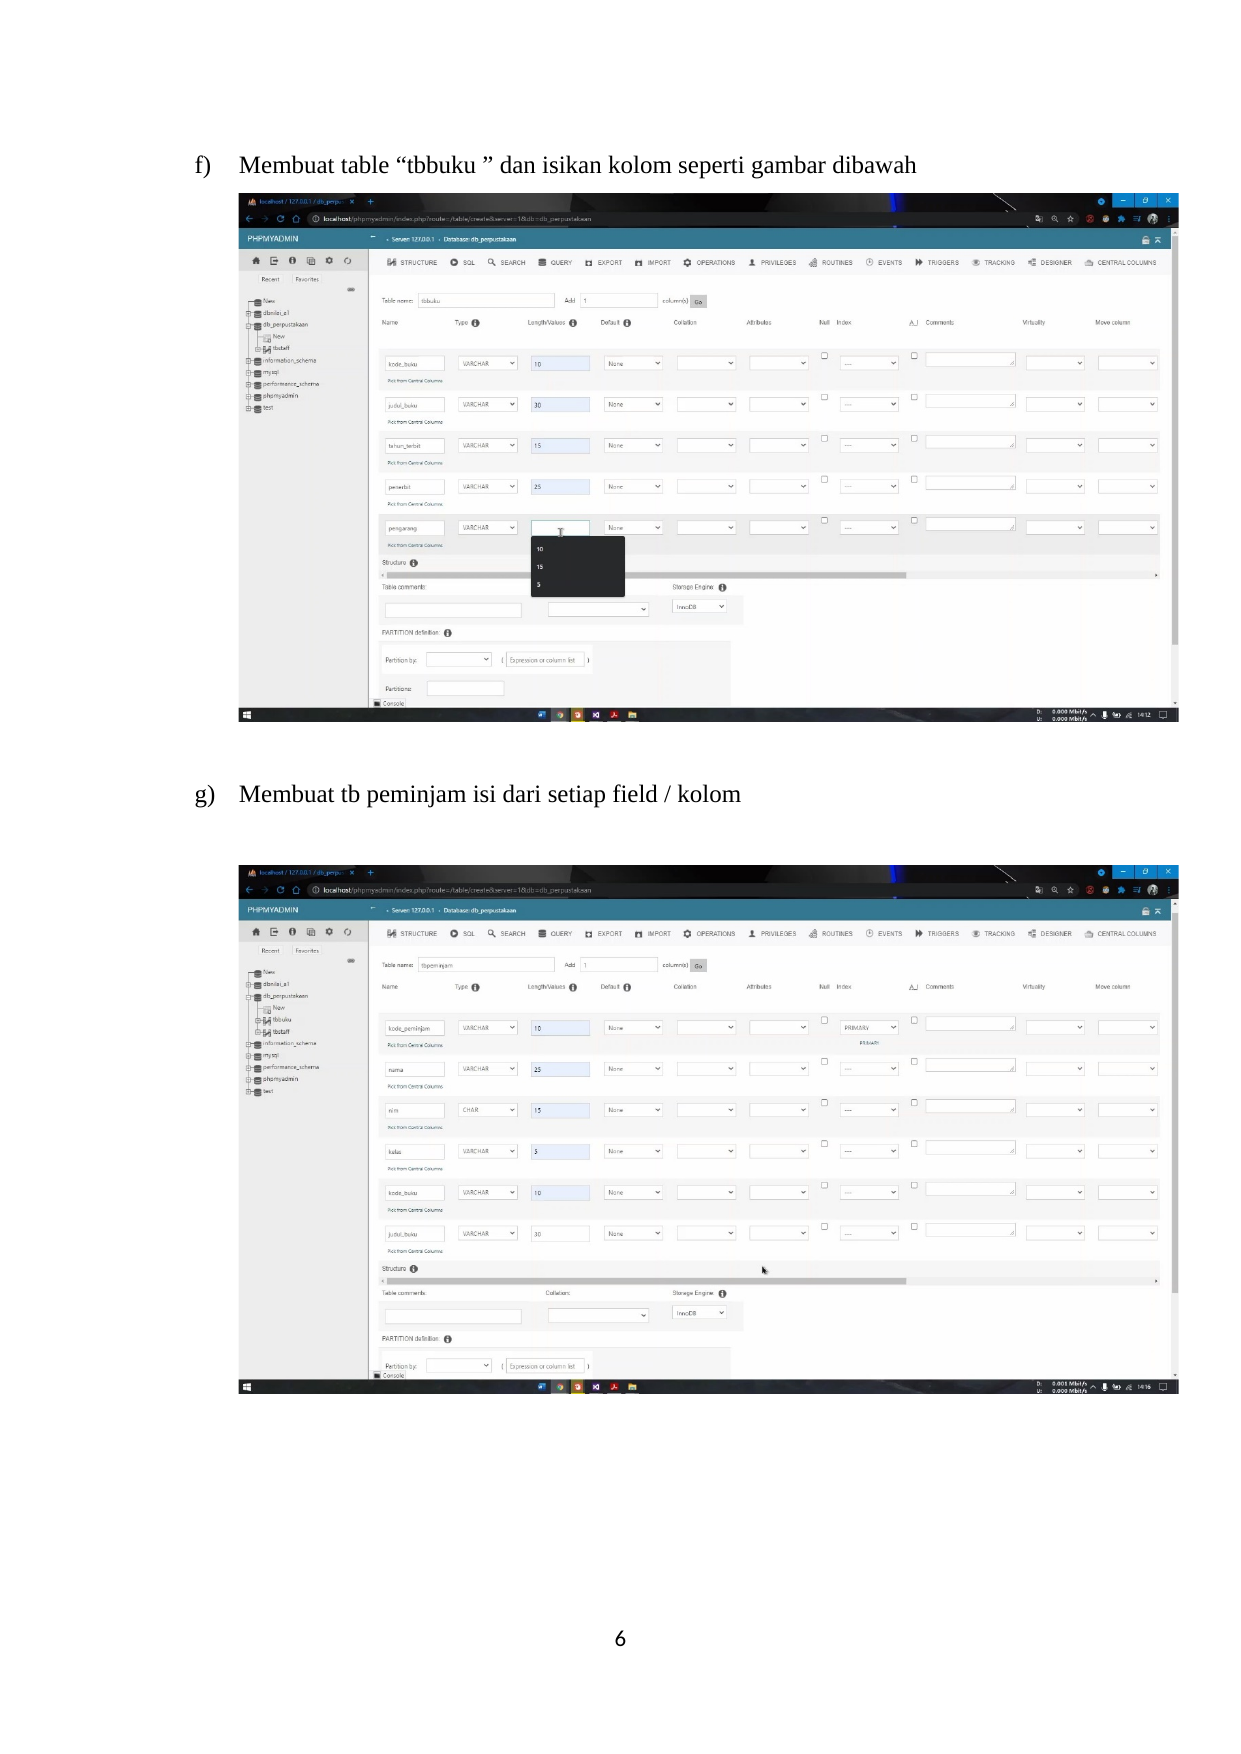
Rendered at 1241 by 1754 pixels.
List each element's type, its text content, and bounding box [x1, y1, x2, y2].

list Membuat table “tbbuku ” dan isikan kolom seperti gambar dibawah [194, 150, 1090, 179]
picture [238, 193, 1179, 722]
picture [238, 865, 1179, 1394]
list Membuat tb peminjam isi dari setiap field / kolom [194, 779, 1090, 808]
